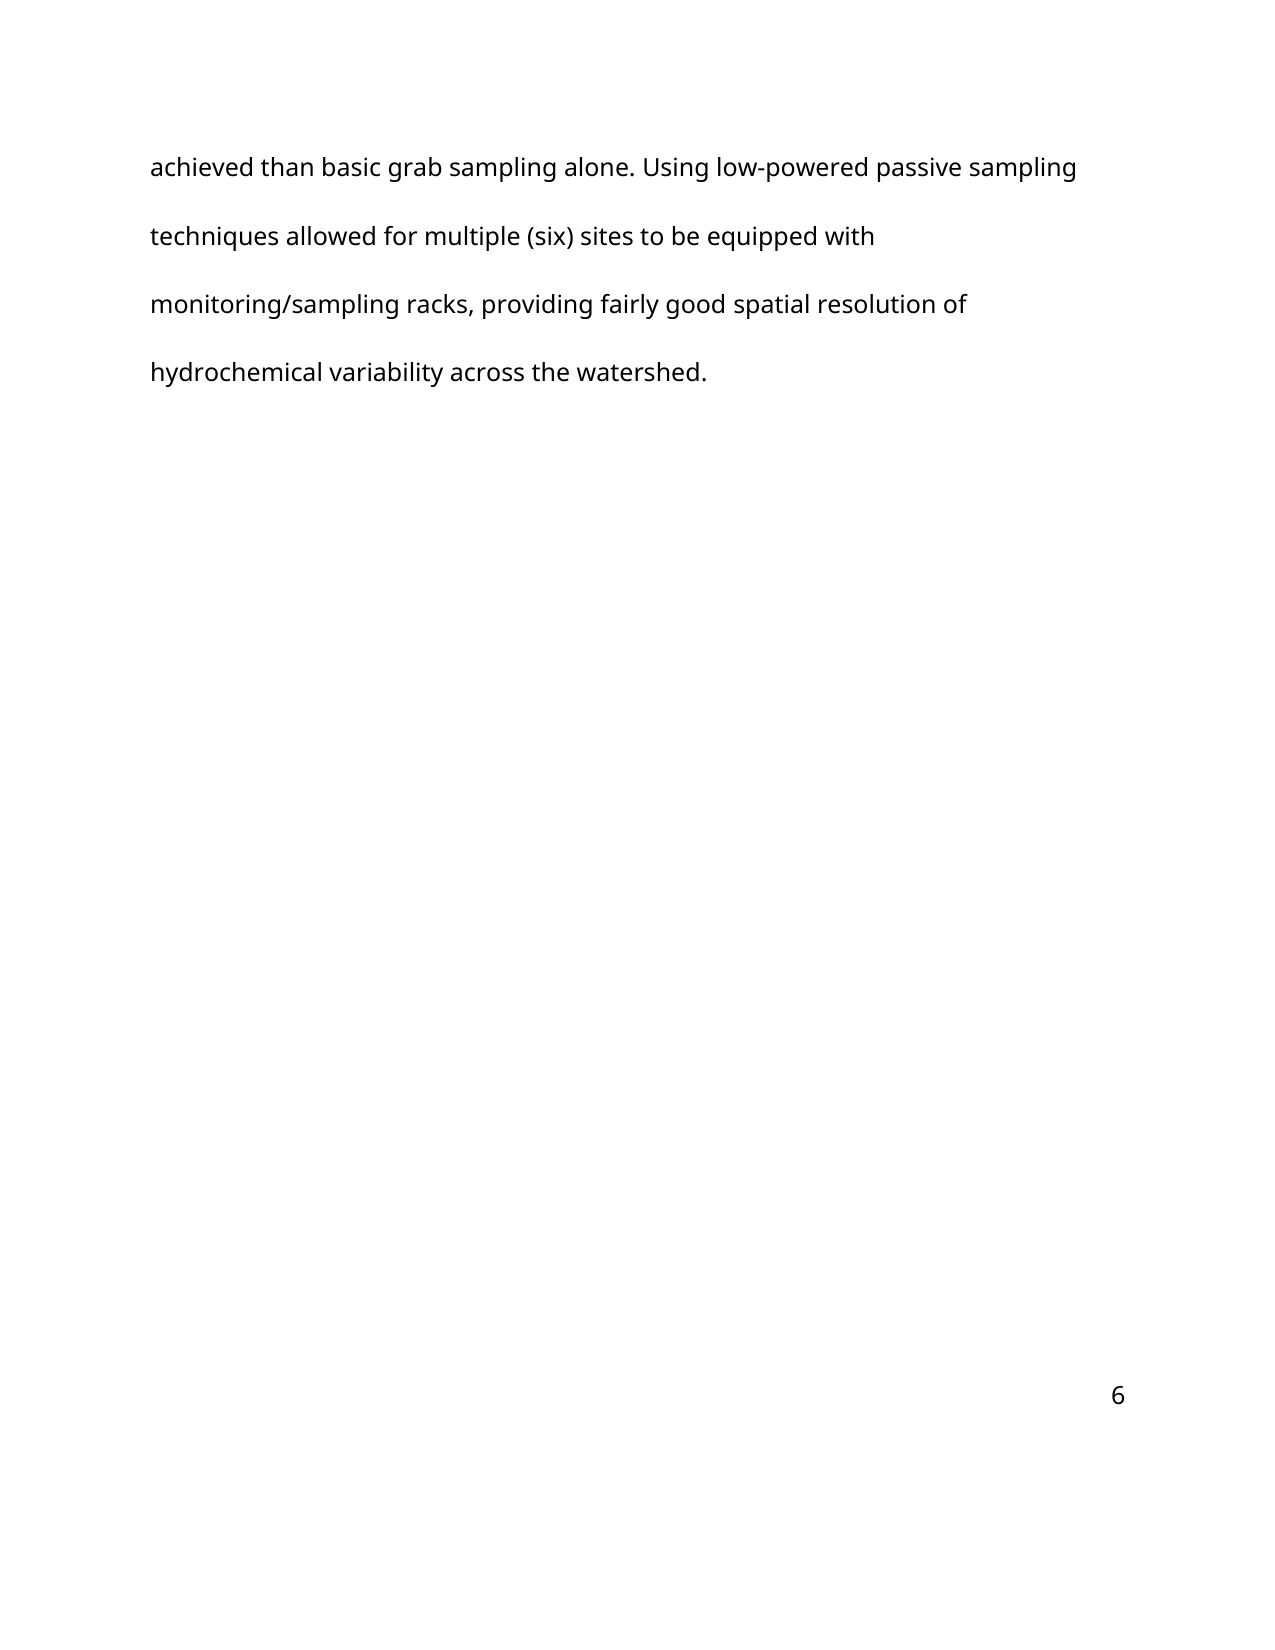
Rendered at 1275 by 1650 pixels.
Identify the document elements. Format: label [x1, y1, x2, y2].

text [150, 150, 1125, 388]
